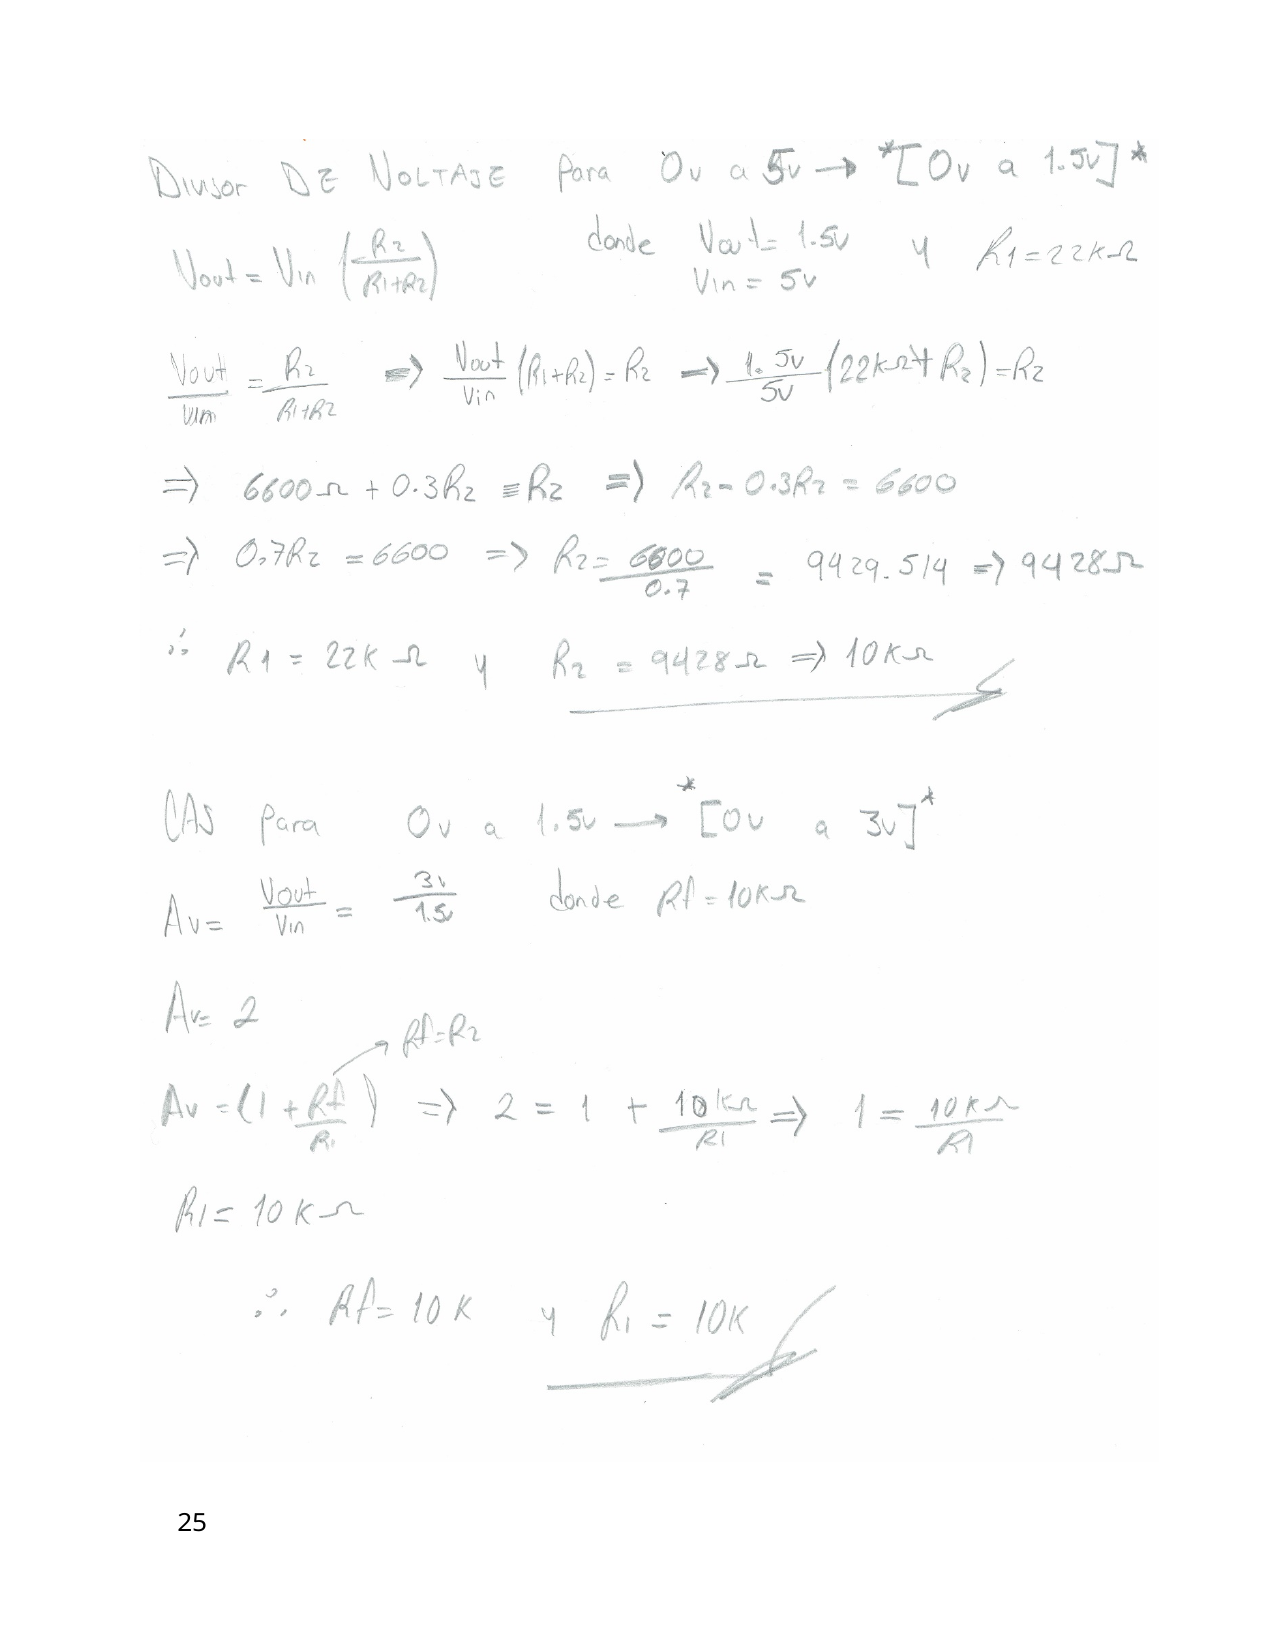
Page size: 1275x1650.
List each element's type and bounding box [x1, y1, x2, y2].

picture [139, 139, 1159, 1462]
